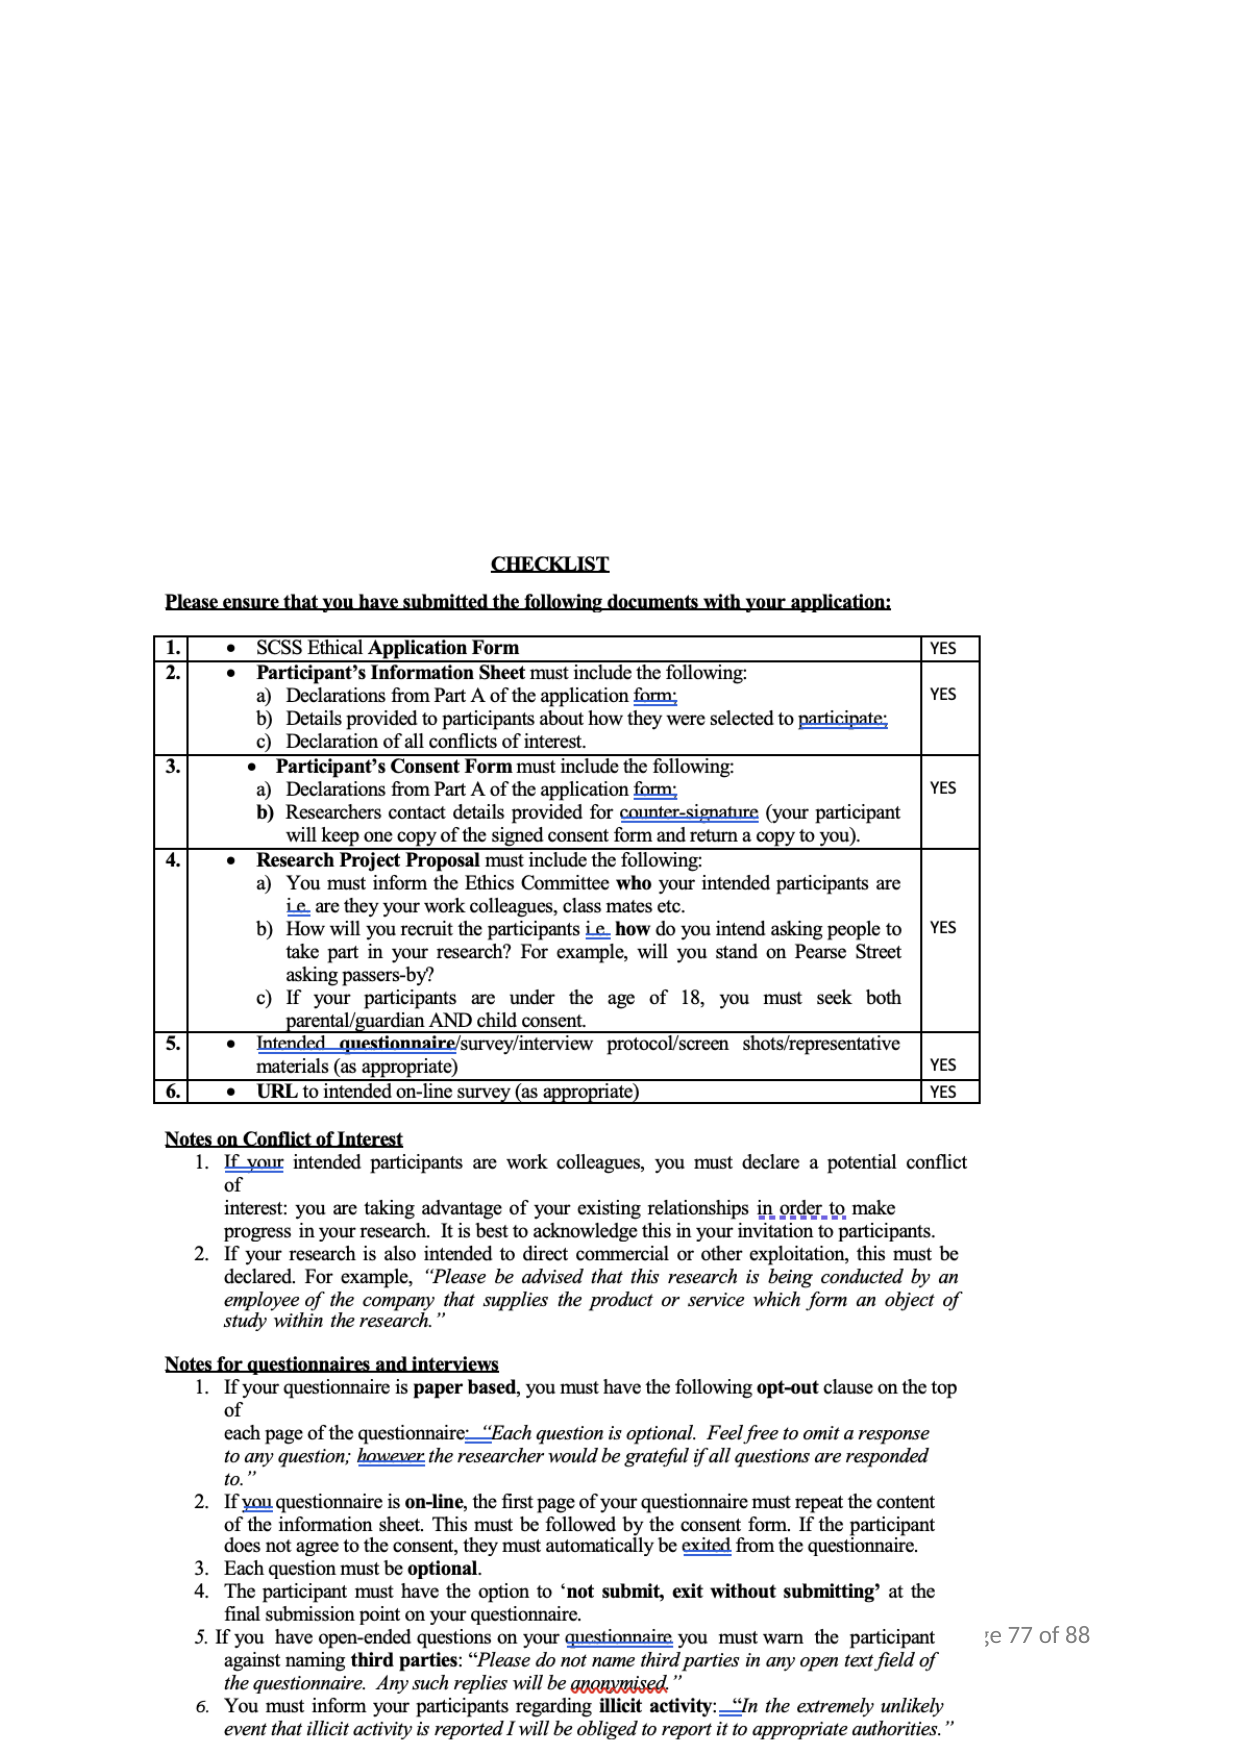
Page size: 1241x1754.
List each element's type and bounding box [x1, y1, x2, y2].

picture [150, 551, 985, 1752]
